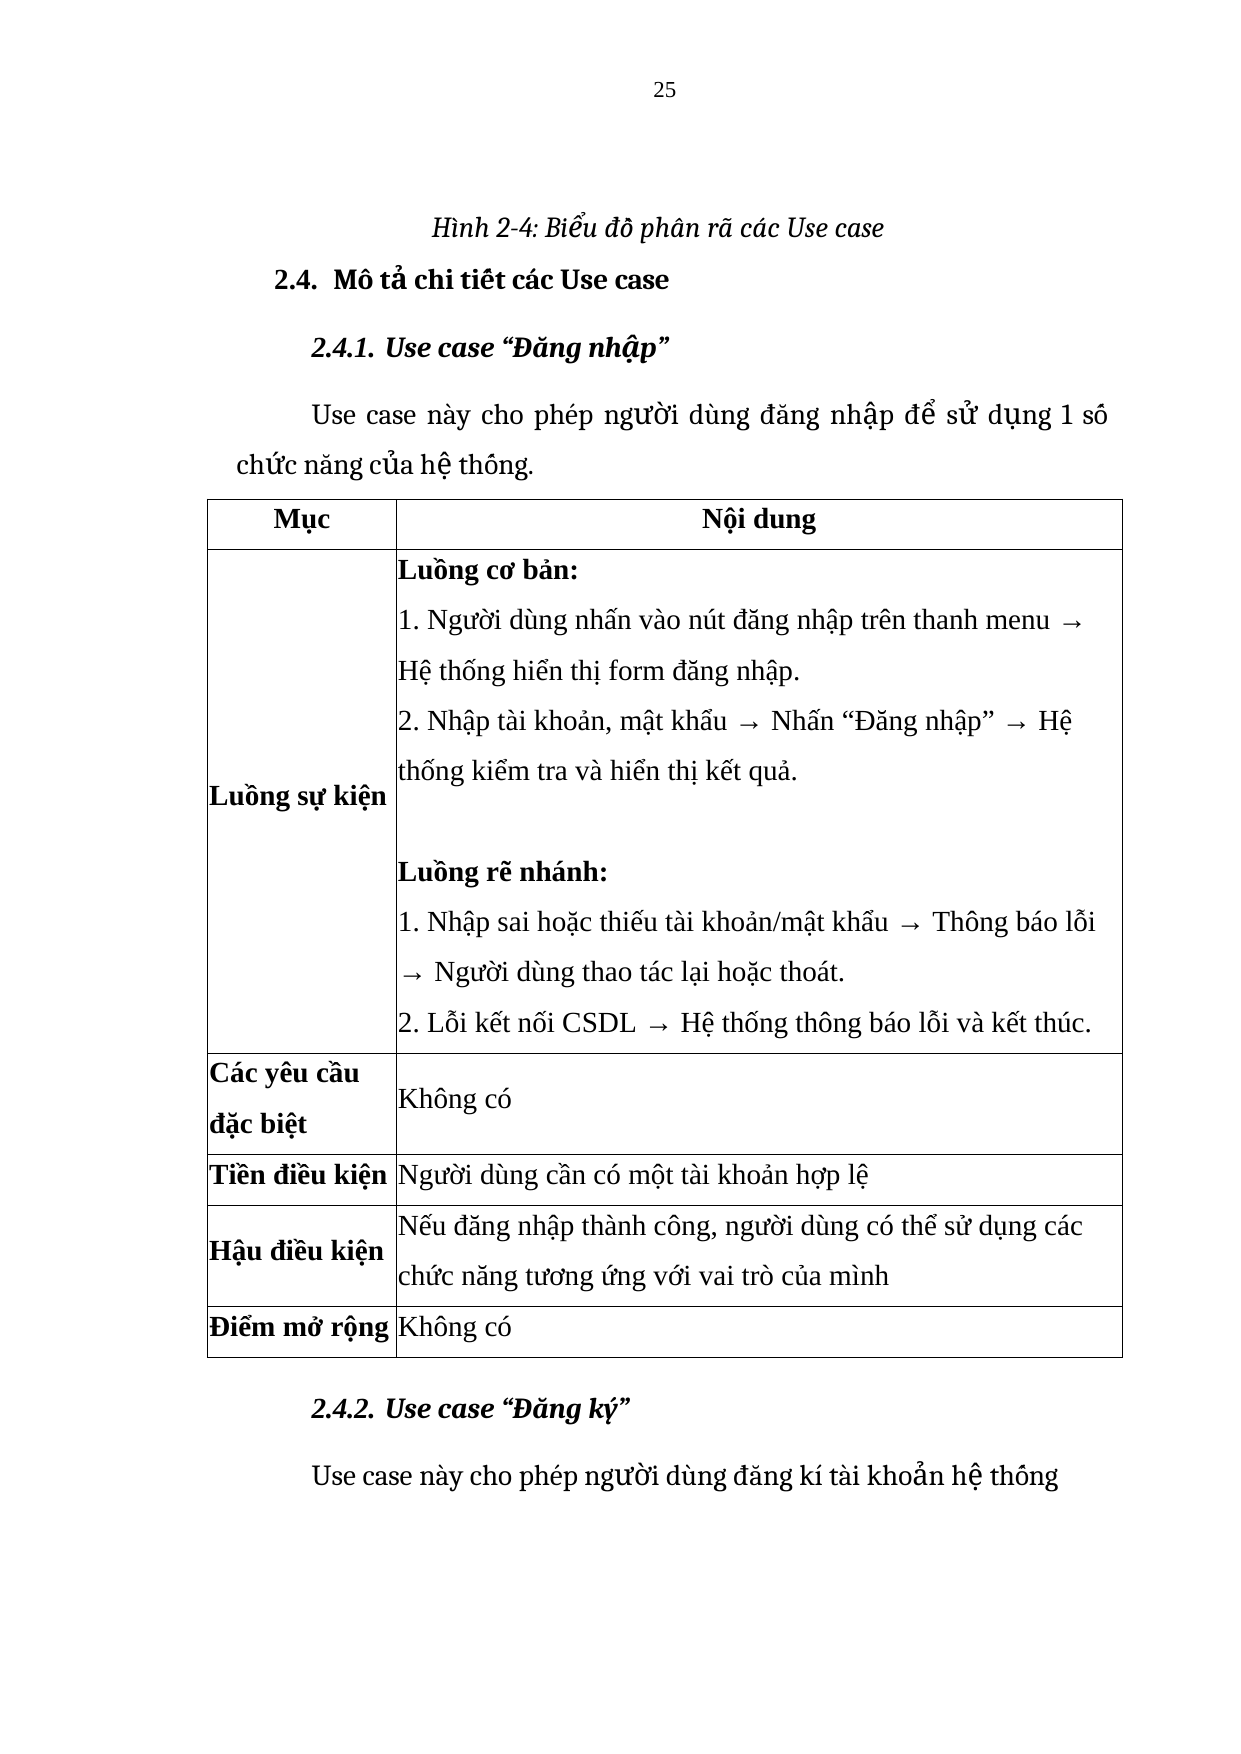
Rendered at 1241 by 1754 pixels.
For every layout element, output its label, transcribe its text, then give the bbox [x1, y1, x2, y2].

table_cell Hậu điều kiện [208, 1206, 396, 1306]
text Use case này cho phép người dùng đăng kí tài khoản hệ thống [311, 1459, 1122, 1493]
subtitle Use case “Đăng ký” [311, 1392, 1122, 1426]
table_cell Luồng sự kiện [208, 550, 396, 1053]
table_header Nội dung [397, 500, 1122, 549]
table_cell Nếu đăng nhập thành công, người dùng có thể sử dụng các chức năng tương ứng với vai trò của mình [397, 1206, 1122, 1306]
table_cell Không có [397, 1307, 1122, 1357]
table_cell Các yêu cầu đặc biệt [208, 1054, 396, 1154]
table_cell Người dùng cần có một tài khoản hợp lệ [397, 1155, 1122, 1205]
table_cell Luồng cơ bản: 1. Người dùng nhấn vào nút đăng nhập trên thanh menu → Hệ thống hiển thị form đăng nhập. 2. Nhập tài khoản, mật khẩu → Nhấn “Đăng nhập” → Hệ thống kiểm tra và hiển thị kết quả. Luồng rẽ nhánh: 1. Nhập sai hoặc thiếu tài khoản/mật khẩu → Thông báo lỗi → Người dùng thao tác lại hoặc thoát. 2. Lỗi kết nối CSDL → Hệ thống thông báo lỗi và kết thúc. [397, 550, 1122, 1053]
text Use case này cho phép người dùng đăng nhập để sử dụng 1 số chức năng của hệ thống. [236, 398, 1108, 482]
table_cell Tiền điều kiện [208, 1155, 396, 1205]
table_header Mục [208, 500, 396, 549]
subtitle Use case “Đăng nhập” [311, 330, 1122, 364]
text Hình 2-4: Biểu đồ phân rã các Use case [431, 212, 1122, 245]
table_cell Điểm mở rộng [208, 1307, 396, 1357]
subtitle Mô tả chi tiết các Use case [274, 262, 1122, 296]
table_cell Không có [397, 1054, 1122, 1154]
